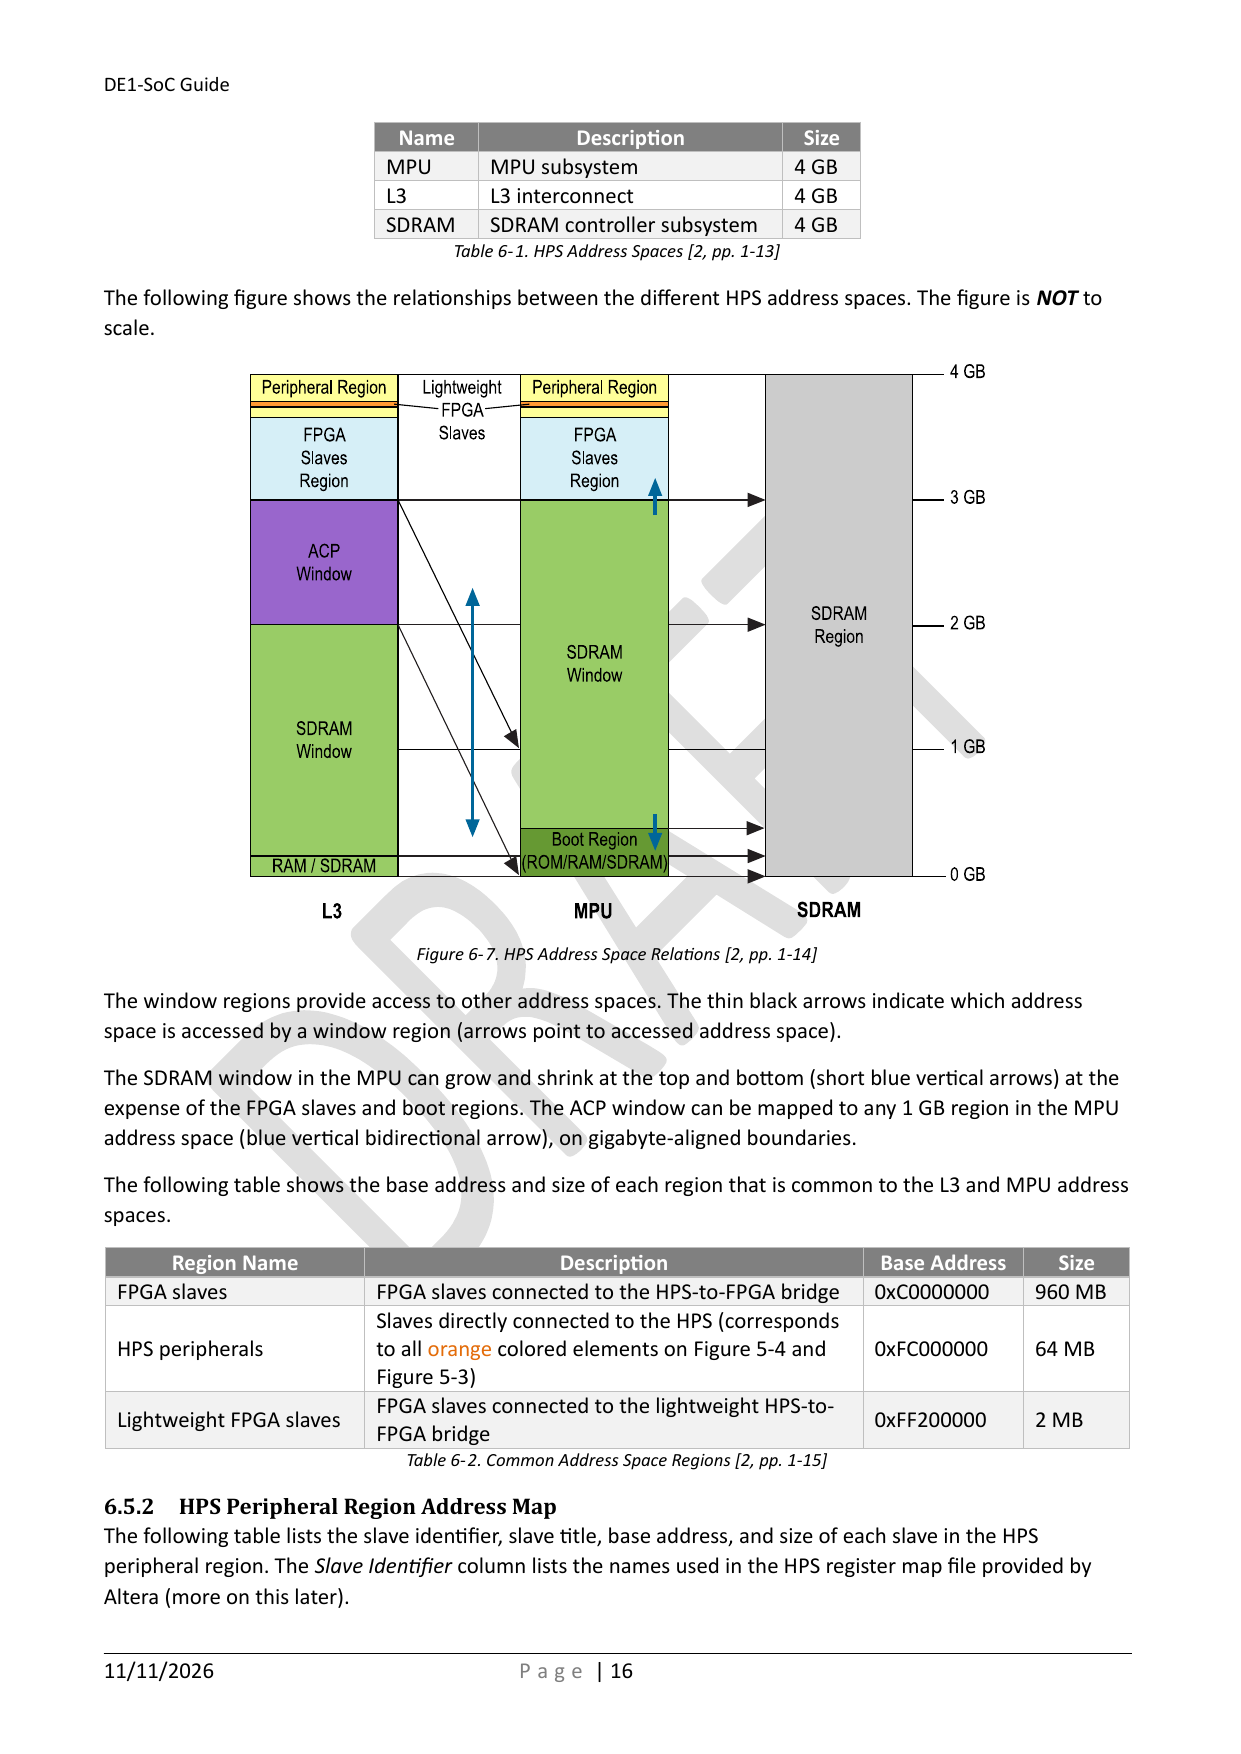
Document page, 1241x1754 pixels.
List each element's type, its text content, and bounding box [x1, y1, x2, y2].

table_cell 4 GB [783, 210, 860, 238]
table_cell 4 GB [783, 152, 860, 180]
table_cell FPGA slaves connected to the lightweight HPS-to-FPGA bridge [365, 1392, 863, 1448]
text Table 6-2. Common Address Space Regions [103, 1449, 1132, 1472]
table_header Name [375, 123, 478, 151]
table_cell 2 MB [1024, 1392, 1129, 1448]
table_header Size [783, 123, 860, 151]
table_cell MPU subsystem [479, 152, 782, 180]
text The window regions provide access to other address spaces. The thin black arrows indicate which address space is accessed by a window region (arrows point to accessed address space). [103, 986, 1132, 1044]
table_cell L3 interconnect [479, 181, 782, 209]
table_cell SDRAM controller subsystem [479, 210, 782, 238]
text The following figure shows the relationships between the different HPS address spaces. The figure is not to scale. [103, 283, 1132, 341]
table_cell 0xFC000000 [864, 1306, 1023, 1391]
table_cell FPGA slaves [106, 1278, 364, 1305]
table_header Base Address [864, 1248, 1023, 1276]
table_cell 960 MB [1024, 1278, 1129, 1305]
table_cell FPGA slaves connected to the HPS-to-FPGA bridge [365, 1278, 863, 1305]
table_cell L3 [375, 181, 478, 209]
text The following table lists the slave identifier, slave title, base address, and size of each slave in the HPS peripheral region. The Slave Identifier column lists the names used in the HPS register map file provided by Altera (more on this later). [103, 1521, 1132, 1610]
subtitle HPS Peripheral Region Address Map [103, 1492, 1132, 1519]
text Figure 6-3. HPS Address Space Relations [103, 942, 1132, 965]
table_cell 0xC0000000 [864, 1278, 1023, 1305]
table_header Description [479, 123, 782, 151]
table_cell Slaves directly connected to the HPS (corresponds to all orange colored elements on Figure 5-4 and Figure 5-3) [365, 1306, 863, 1391]
table_cell MPU [375, 152, 478, 180]
text The SDRAM window in the MPU can grow and shrink at the top and bottom (short blue vertical arrows) at the expense of the FPGA slaves and boot regions. The ACP window can be mapped to any 1 GB region in the MPU address space (blue vertical bidirectional arrow), on gigabyte-aligned boundaries. [103, 1063, 1132, 1151]
table_cell SDRAM [375, 210, 478, 238]
text Table 6-1. HPS Address Spaces [103, 239, 1132, 262]
table_header Description [365, 1248, 863, 1276]
table_cell HPS peripherals [106, 1306, 364, 1391]
table_header Region Name [106, 1248, 364, 1276]
table_cell Lightweight FPGA slaves [106, 1392, 364, 1448]
table_cell 4 GB [783, 181, 860, 209]
table_cell 64 MB [1024, 1306, 1129, 1391]
table_header Size [1024, 1248, 1129, 1276]
table_cell 0xFF200000 [864, 1392, 1023, 1448]
text The following table shows the base address and size of each region that is common to the L3 and MPU address spaces. [103, 1170, 1132, 1228]
